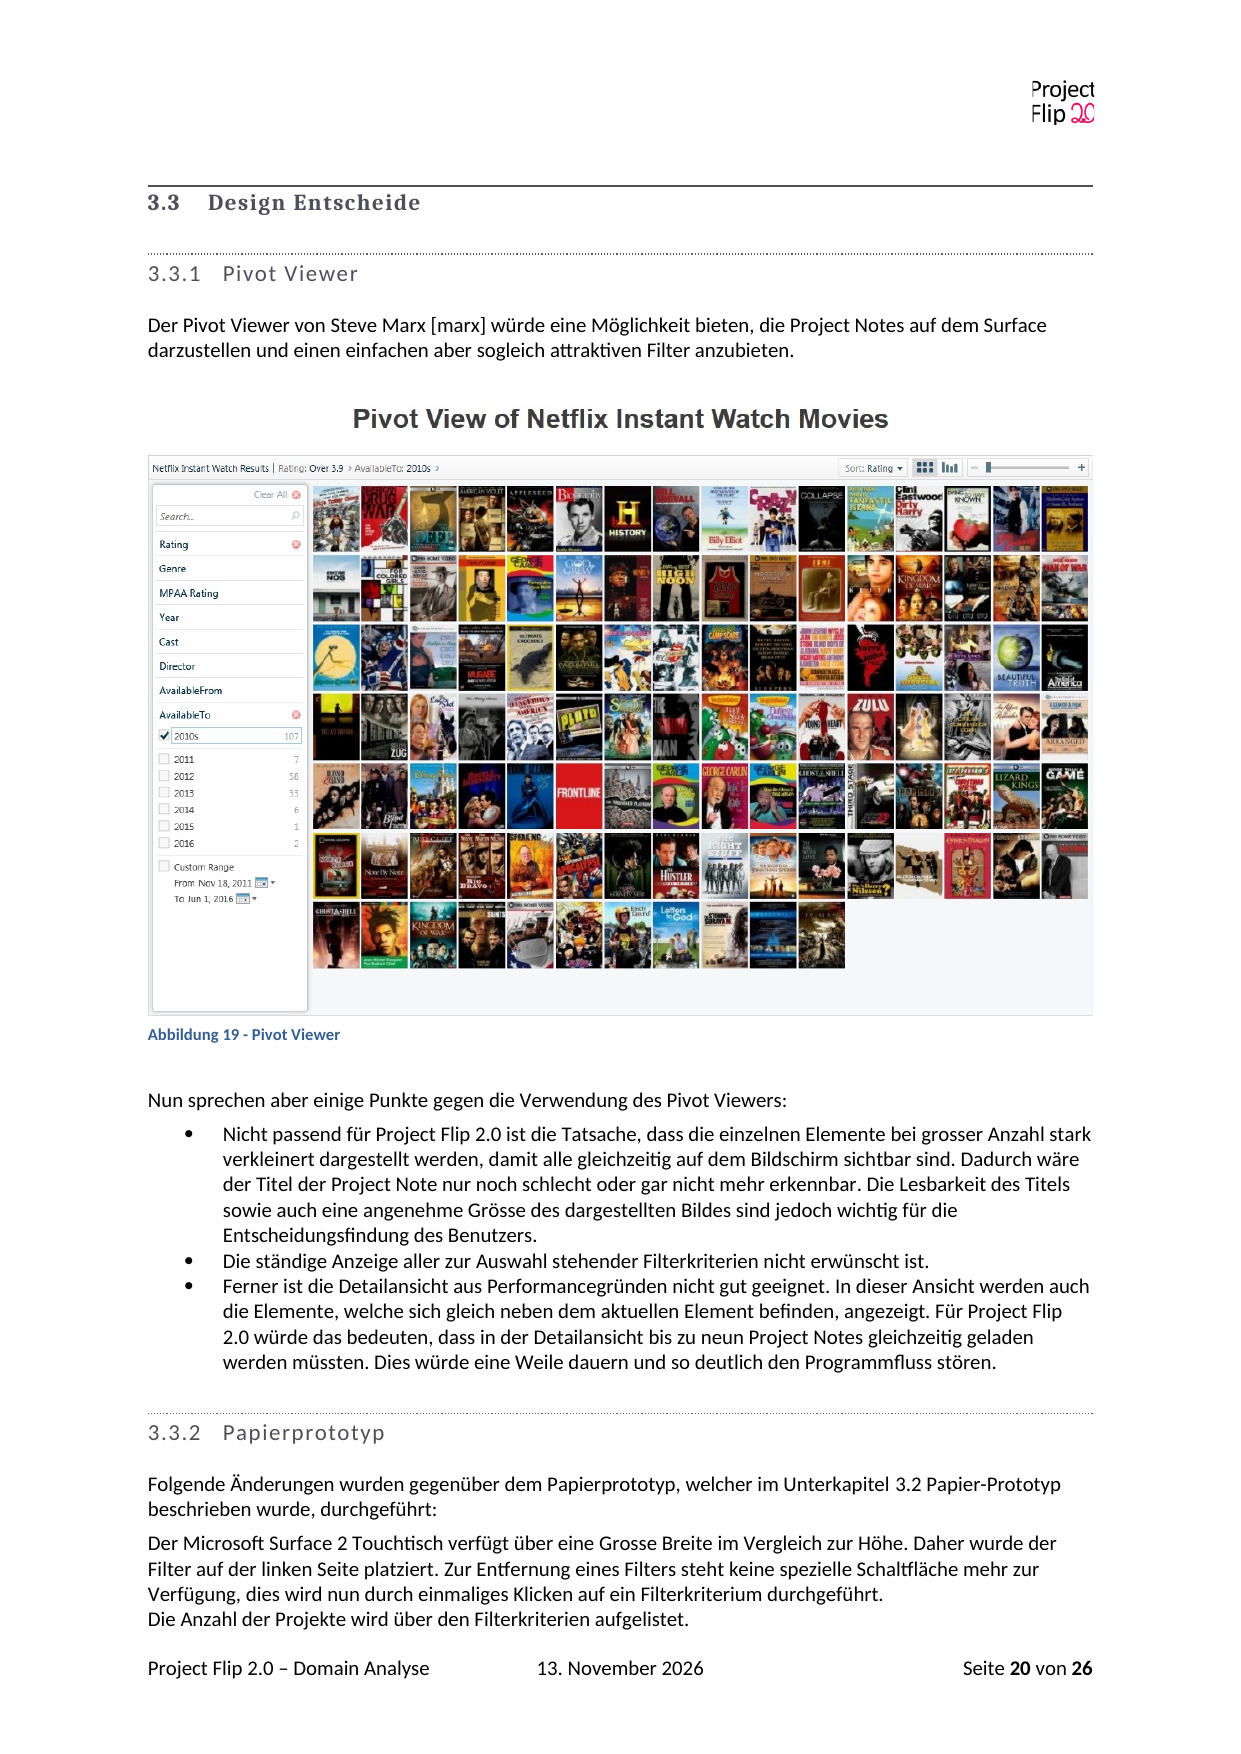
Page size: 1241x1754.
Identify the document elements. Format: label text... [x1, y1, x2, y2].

subtitle Pivot Viewer [148, 253, 1093, 287]
list Nicht passend für Project Flip 2.0 ist die Tatsache, dass die einzelnen Elemente bei grosser Anzahl stark verkleinert dargestellt werden, damit alle gleichzeitig auf dem Bildschirm sichtbar sind. Dadurch wäre der Titel der Project Note nur noch schlecht oder gar nicht mehr erkennbar. Die Lesbarkeit des Titels sowie auch eine angenehme Grösse des dargestellten Bildes sind jedoch wichtig für die Entscheidungsfindung des Benutzers. [185, 1121, 1093, 1248]
subtitle Design Entscheide [148, 187, 1093, 216]
list Die ständige Anzeige aller zur Auswahl stehender Filterkriterien nicht erwünscht ist. [185, 1248, 1093, 1273]
list Ferner ist die Detailansicht aus Performancegründen nicht gut geeignet. In dieser Ansicht werden auch die Elemente, welche sich gleich neben dem aktuellen Element befinden, angezeigt. Für Project Flip 2.0 würde das bedeuten, dass in der Detailansicht bis zu neun Project Notes gleichzeitig geladen werden müssten. Dies würde eine Weile dauern und so deutlich den Programmfluss stören. [185, 1273, 1093, 1375]
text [148, 1530, 1093, 1632]
text Nun sprechen aber einige Punkte gegen die Verwendung des Pivot Viewers: [148, 1087, 1093, 1112]
text Folgende Änderungen wurden gegenüber dem Papierprototyp, welcher im Unterkapitel 3.2 Papier-Prototyp beschrieben wurde, durchgeführt: [148, 1471, 1093, 1522]
subtitle Papierprototyp [148, 1412, 1093, 1446]
text Der Pivot Viewer von Steve Marx [marx] würde eine Möglichkeit bieten, die Project Notes auf dem Surface darzustellen und einen einfachen aber sogleich attraktiven Filter anzubieten. [148, 312, 1093, 363]
picture [147, 404, 1093, 1017]
picture [1081, 79, 1097, 124]
